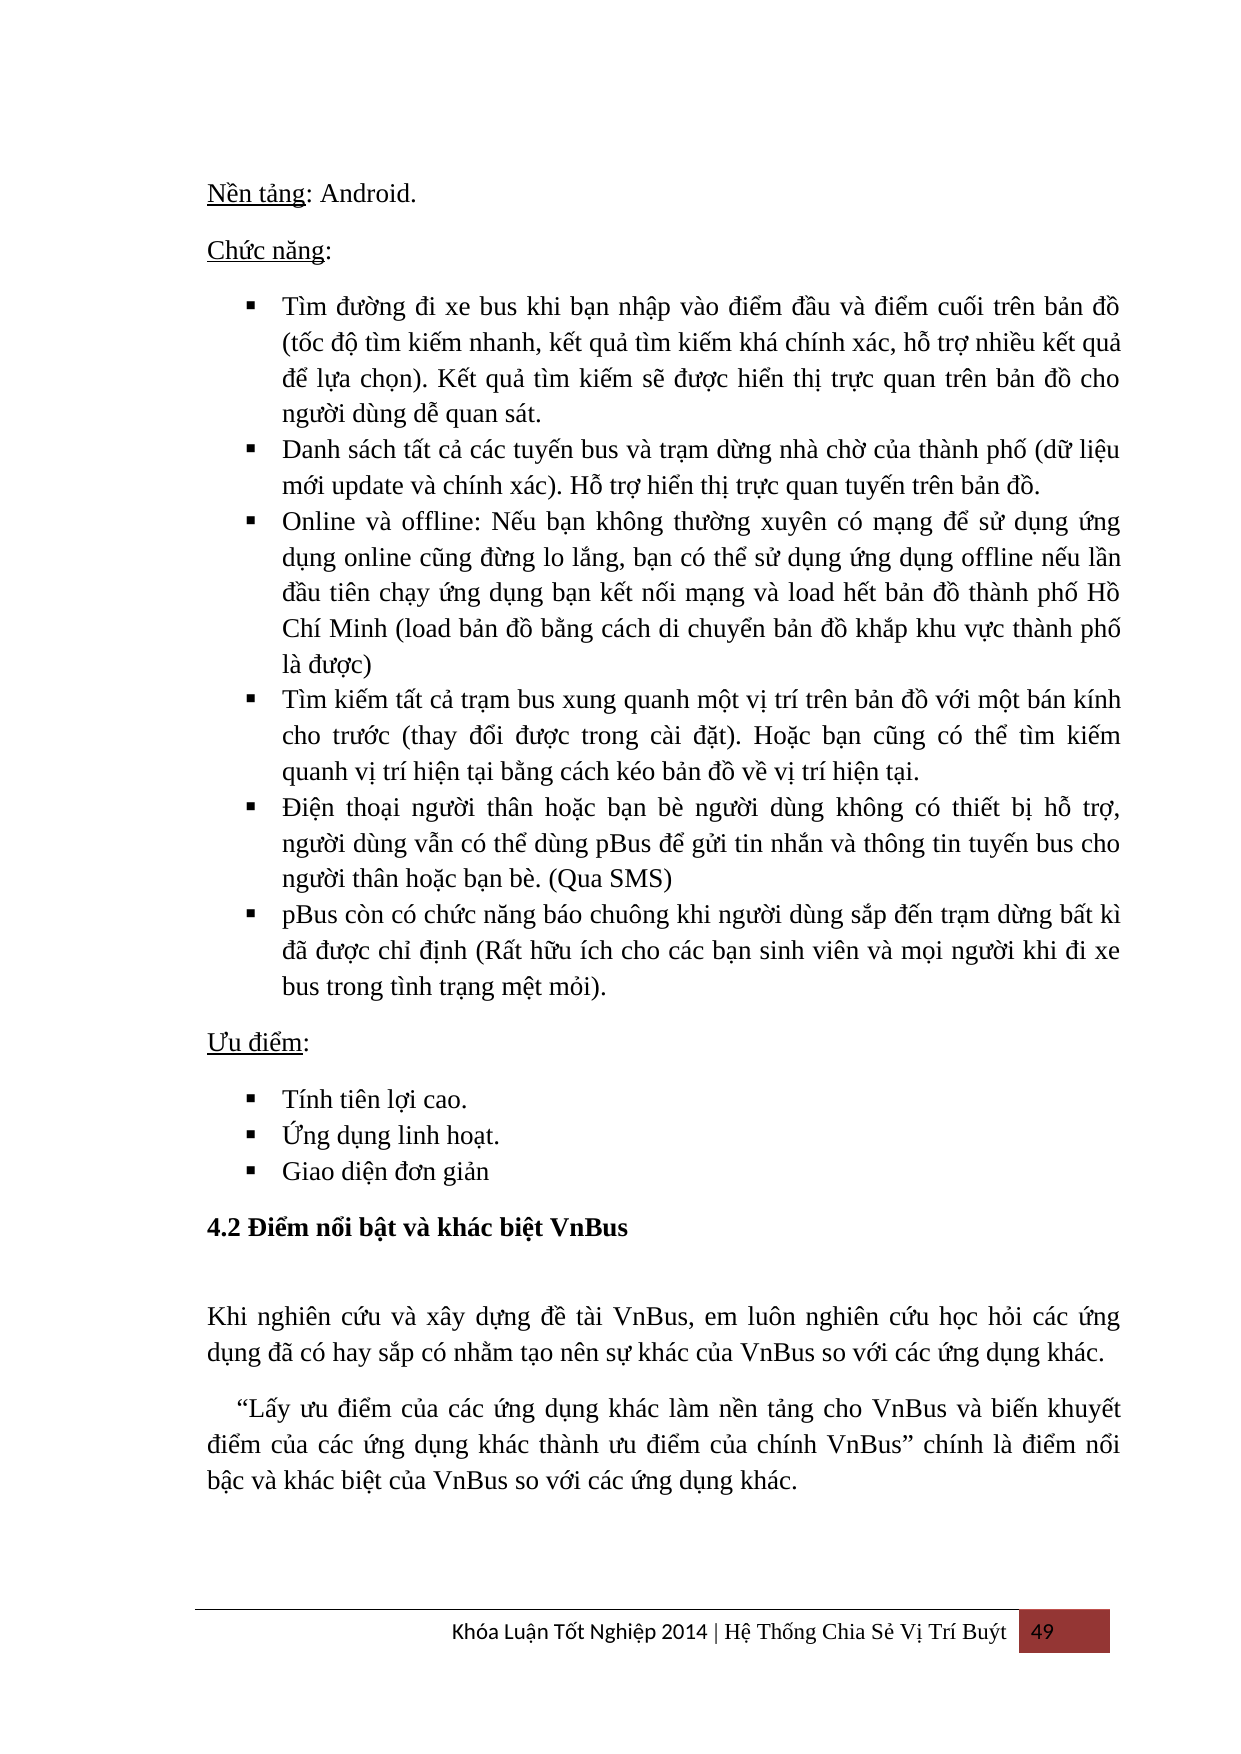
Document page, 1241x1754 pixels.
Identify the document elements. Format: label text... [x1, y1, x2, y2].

list Online và offline: Nếu bạn không thường xuyên có mạng để sử dụng ứng dụng online cũng đừng lo lắng, bạn có thể sử dụng ứng dụng offline nếu lần đầu tiên chạy ứng dụng bạn kết nối mạng và load hết bản đồ thành phố Hồ Chí Minh (load bản đồ bằng cách di chuyển bản đồ khắp khu vực thành phố là được) [244, 505, 1122, 679]
text Khi nghiên cứu và xây dựng đề tài VnBus, em luôn nghiên cứu học hỏi các ứng dụng đã có hay sắp có nhằm tạo nên sự khác của VnBus so với các ứng dụng khác. [207, 1300, 1122, 1367]
text “Lấy ưu điểm của các ứng dụng khác làm nền tảng cho VnBus và biến khuyết điểm của các ứng dụng khác thành ưu điểm của chính VnBus” chính là điểm nổi bậc và khác biệt của VnBus so với các ứng dụng khác. [207, 1393, 1122, 1495]
list Ứng dụng linh hoạt. [244, 1119, 1122, 1150]
text Ưu điểm: [207, 1026, 1122, 1057]
subtitle Điểm nổi bật và khác biệt VnBus [207, 1212, 1122, 1243]
list Tìm đường đi xe bus khi bạn nhập vào điểm đầu và điểm cuối trên bản đồ (tốc độ tìm kiếm nhanh, kết quả tìm kiếm khá chính xác, hỗ trợ nhiều kết quả để lựa chọn). Kết quả tìm kiếm sẽ được hiển thị trực quan trên bản đồ cho người dùng dễ quan sát. [244, 290, 1122, 429]
list Tìm kiếm tất cả trạm bus xung quanh một vị trí trên bản đồ với một bán kính cho trước (thay đổi được trong cài đặt). Hoặc bạn cũng có thể tìm kiếm quanh vị trí hiện tại bằng cách kéo bản đồ về vị trí hiện tại. [244, 684, 1122, 786]
list Giao diện đơn giản [244, 1155, 1122, 1186]
list Điện thoại người thân hoặc bạn bè người dùng không có thiết bị hỗ trợ, người dùng vẫn có thể dùng pBus để gửi tin nhắn và thông tin tuyến bus cho người thân hoặc bạn bè. (Qua SMS) [244, 791, 1122, 894]
list Danh sách tất cả các tuyến bus và trạm dừng nhà chờ của thành phố (dữ liệu mới update và chính xác). Hỗ trợ hiển thị trực quan tuyến trên bản đồ. [244, 433, 1122, 500]
text Nền tảng: Android. [207, 177, 1122, 208]
list pBus còn có chức năng báo chuông khi người dùng sắp đến trạm dừng bất kì đã được chỉ định (Rất hữu ích cho các bạn sinh viên và mọi người khi đi xe bus trong tình trạng mệt mỏi). [244, 898, 1122, 1001]
list Tính tiên lợi cao. [244, 1083, 1122, 1114]
text Chức năng: [207, 234, 1122, 265]
